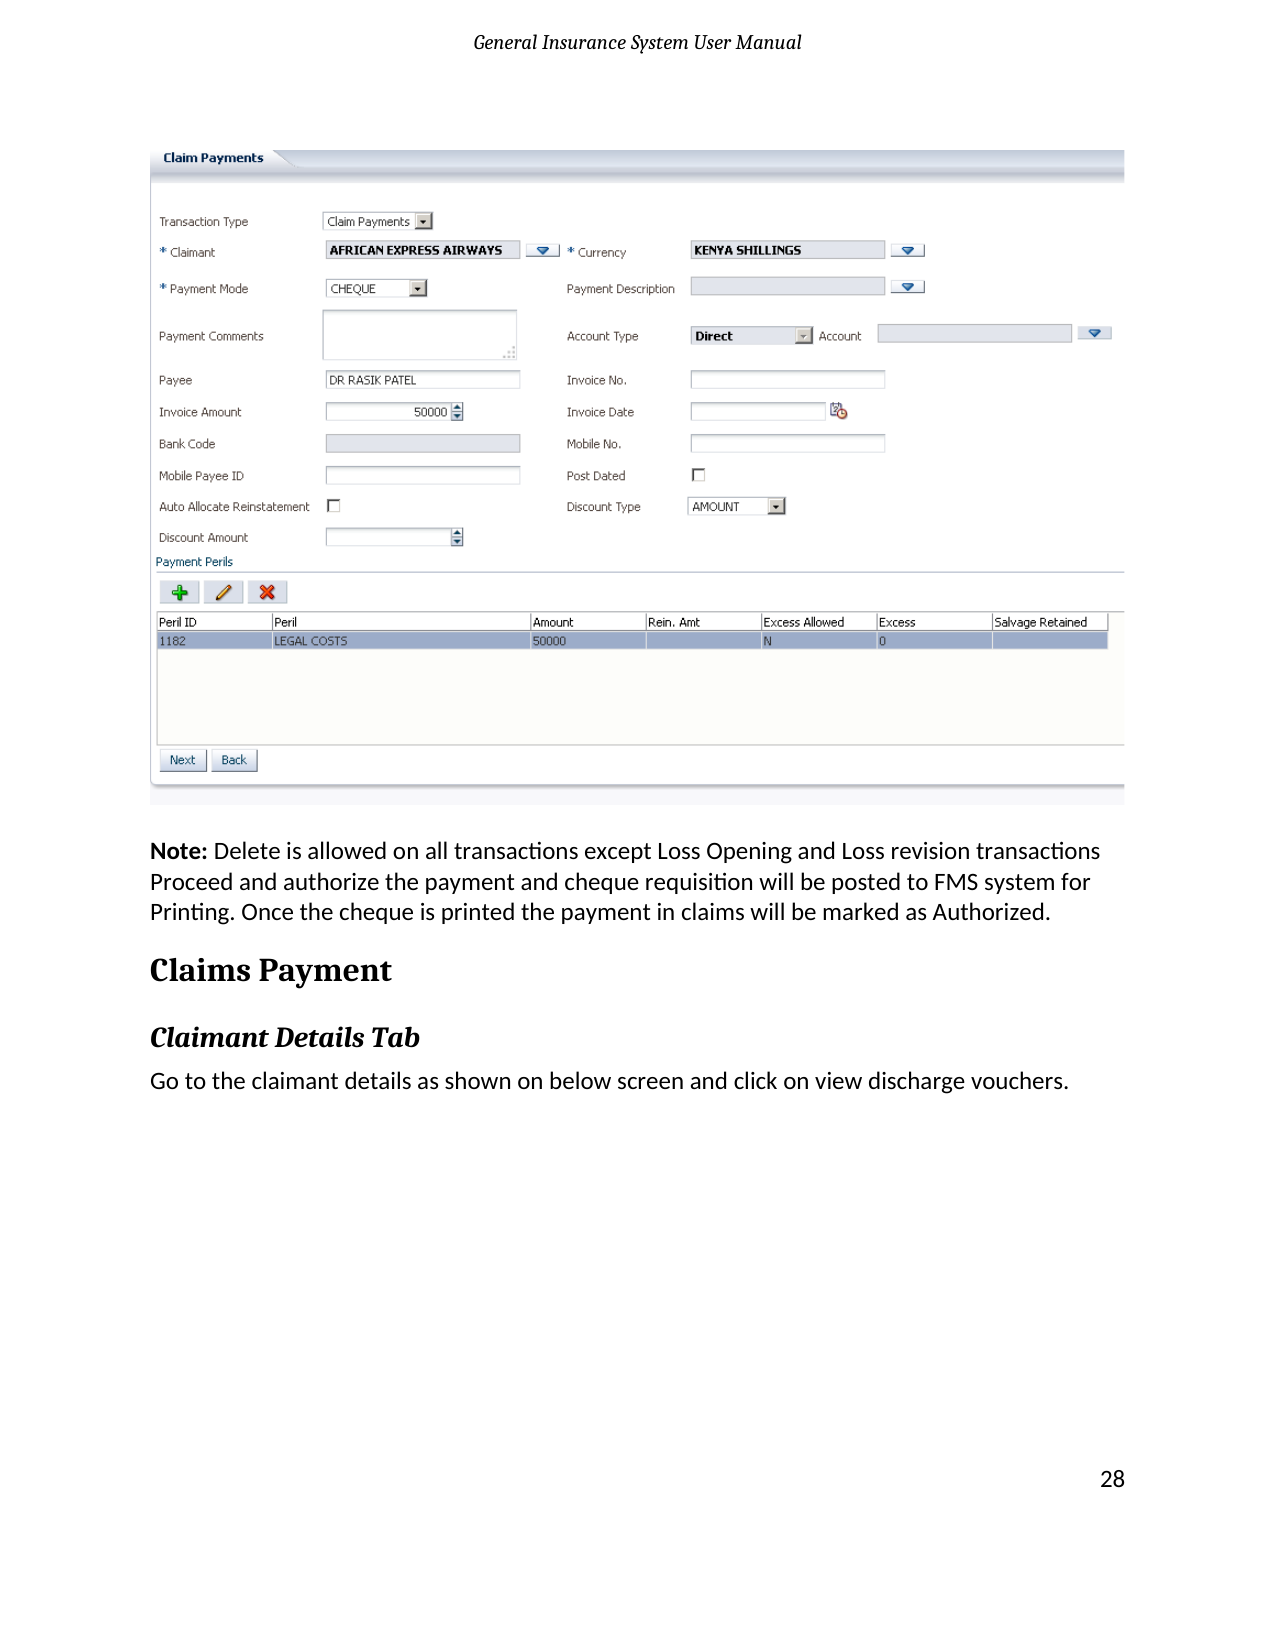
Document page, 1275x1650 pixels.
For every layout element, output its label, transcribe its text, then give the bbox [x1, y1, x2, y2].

text Go to the claimant details as shown on below screen and click on view discharge vouchers. [150, 1066, 1125, 1096]
picture [150, 150, 1125, 805]
subtitle Claims Payment [150, 952, 1125, 990]
text Note: Delete is allowed on all transactions except Loss Opening and Loss revision transactions [150, 835, 1125, 866]
text Proceed and authorize the payment and cheque requisition will be posted to FMS system for Printing. Once the cheque is printed the payment in claims will be marked as Authorized. [150, 866, 1125, 927]
subtitle Claimant Details Tab [150, 1021, 1125, 1054]
